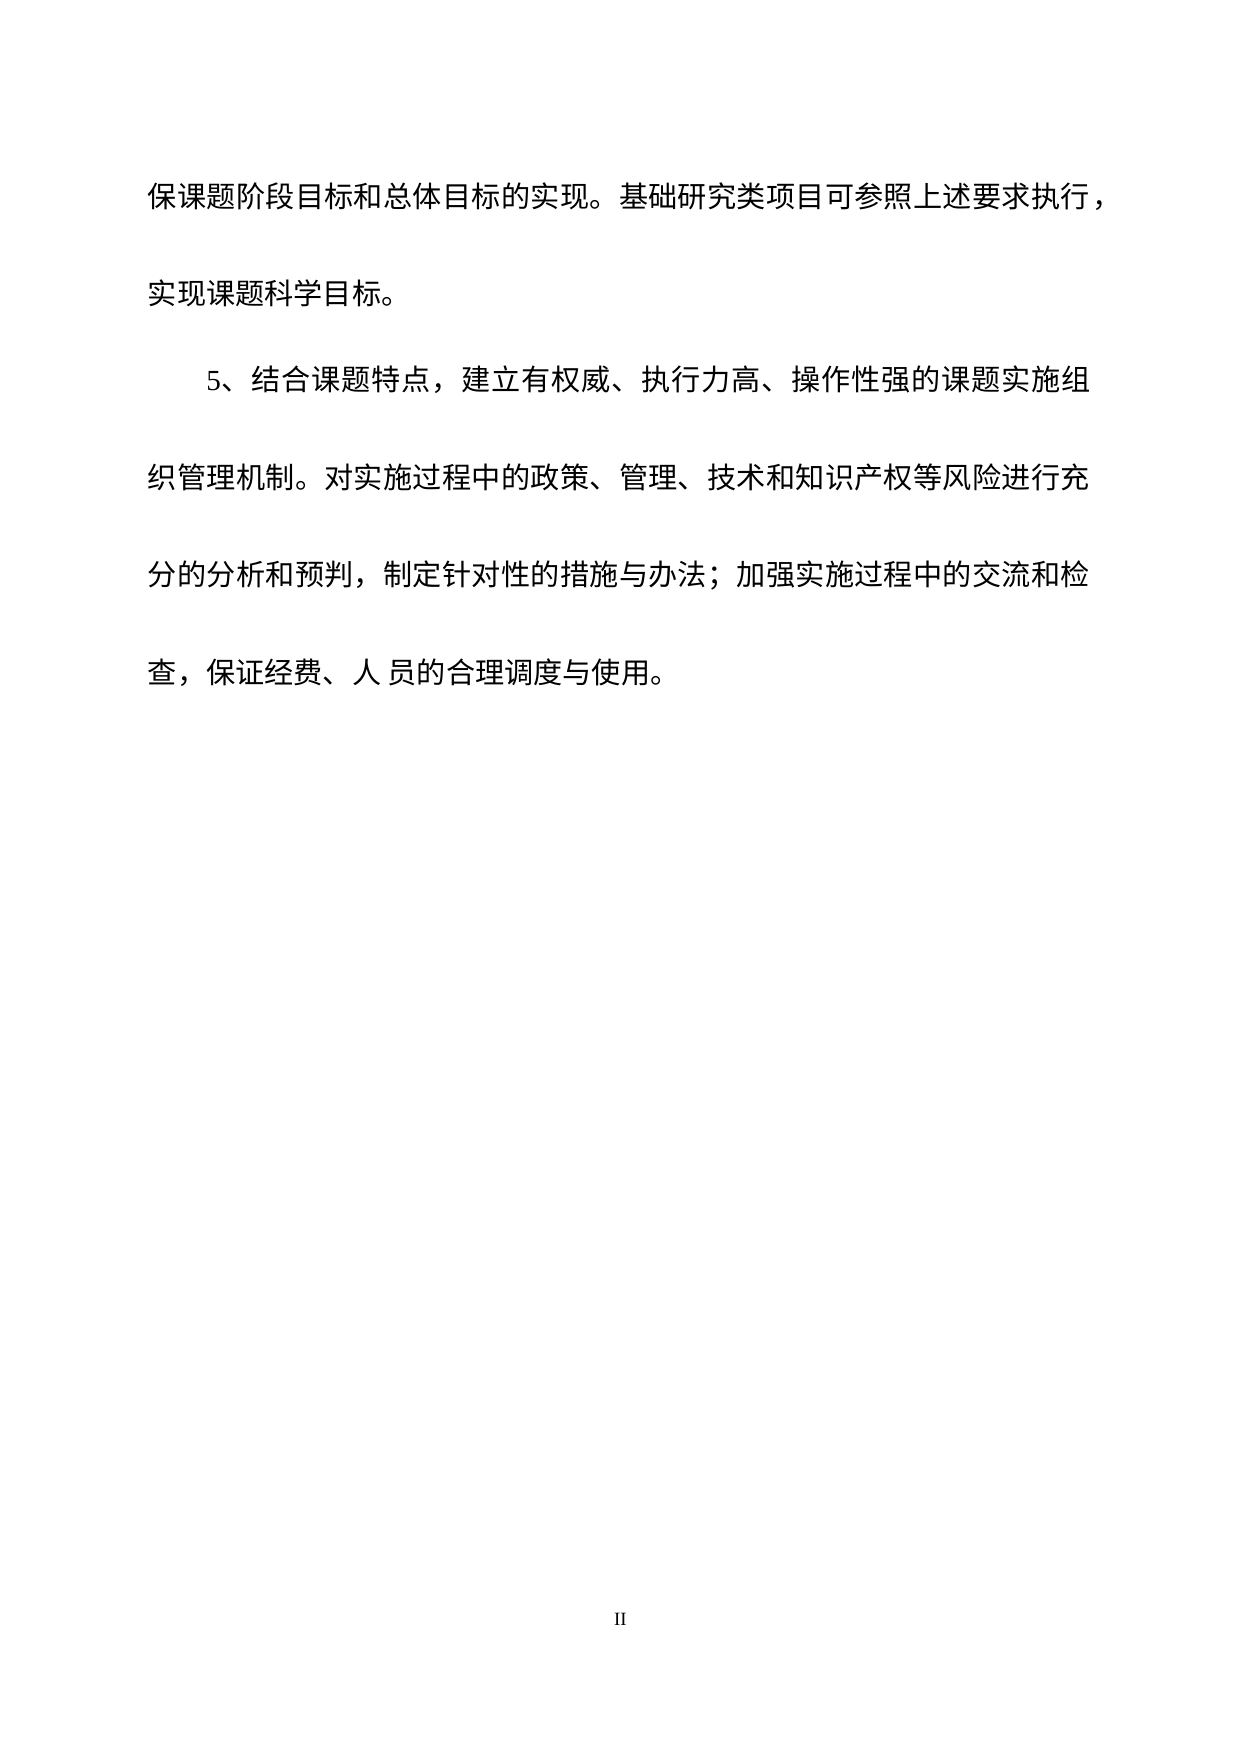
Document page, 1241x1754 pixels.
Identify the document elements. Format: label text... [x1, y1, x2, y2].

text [148, 162, 1092, 324]
text 5、结合课题特点，建立有权威、执行力高、操作性强的课题实施组织管理机制。对实施过程中的政策、管理、技术和知识产权等风险进行充分的分析和预判，制定针对性的措施与办法；加强实施过程中的交流和检查，保证经费、人 员的合理调度与使用。 [148, 346, 1092, 703]
